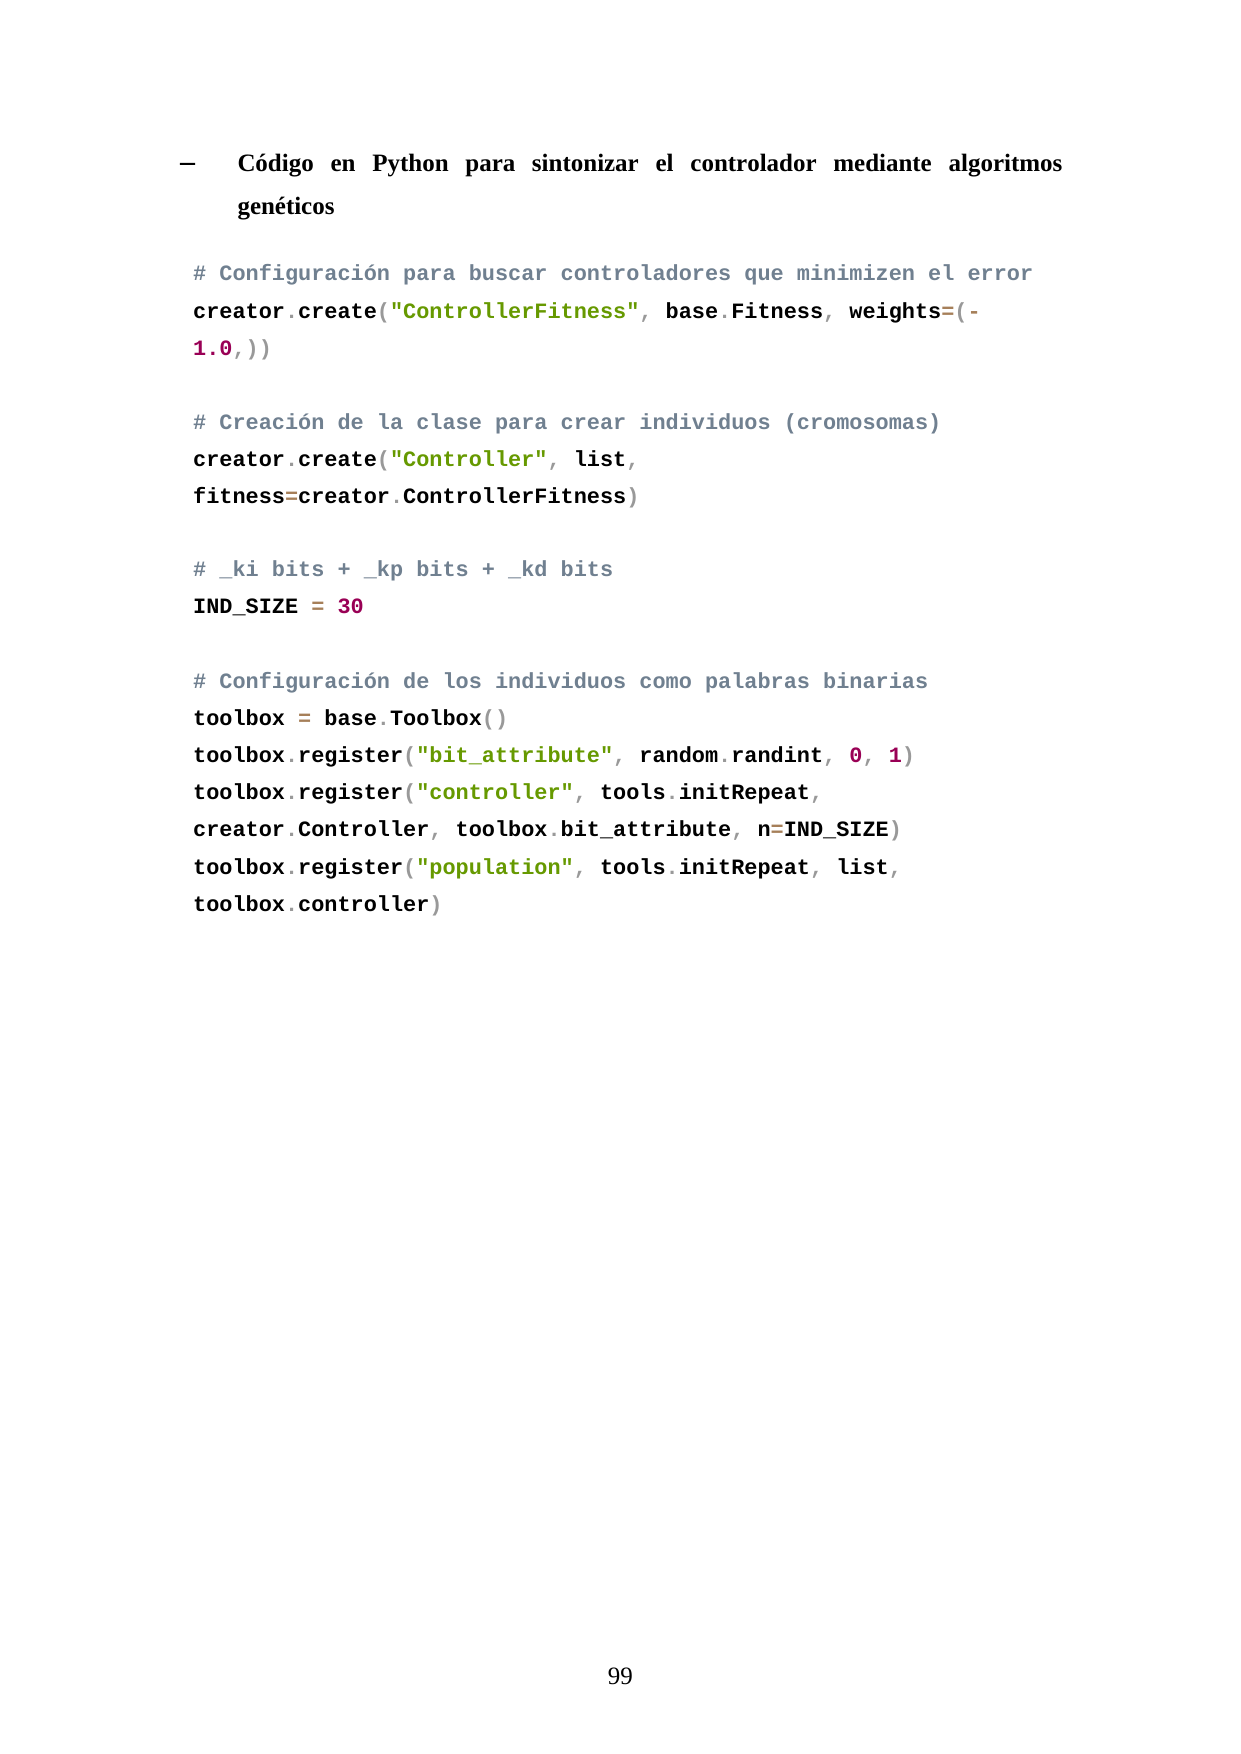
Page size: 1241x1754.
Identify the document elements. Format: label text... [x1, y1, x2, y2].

text toolbox.register("population", tools.initRepeat, list, toolbox.controller) [193, 856, 1047, 918]
subtitle Código en Python para sintonizar el controlador mediante algoritmos genéticos [177, 148, 1063, 219]
text # Configuración para buscar controladores que minimizen el error [193, 263, 1047, 287]
text toolbox.register("bit_attribute", random.randint, 0, 1) [193, 744, 1047, 769]
text # _ki bits + _kp bits + _kd bits [193, 558, 1047, 583]
text creator.create("Controller", list, fitness=creator.ControllerFitness) [193, 448, 1047, 511]
text IND_SIZE = 30 [193, 596, 1047, 620]
text creator.create("ControllerFitness", base.Fitness, weights=(-1.0,)) [193, 300, 1047, 362]
text # Configuración de los individuos como palabras binarias [193, 670, 1047, 695]
text toolbox = base.Toolbox() [193, 707, 1047, 732]
text toolbox.register("controller", tools.initRepeat, creator.Controller, toolbox.bit_attribute, n=IND_SIZE) [193, 781, 1047, 843]
text # Creación de la clase para crear individuos (cromosomas) [193, 411, 1047, 436]
